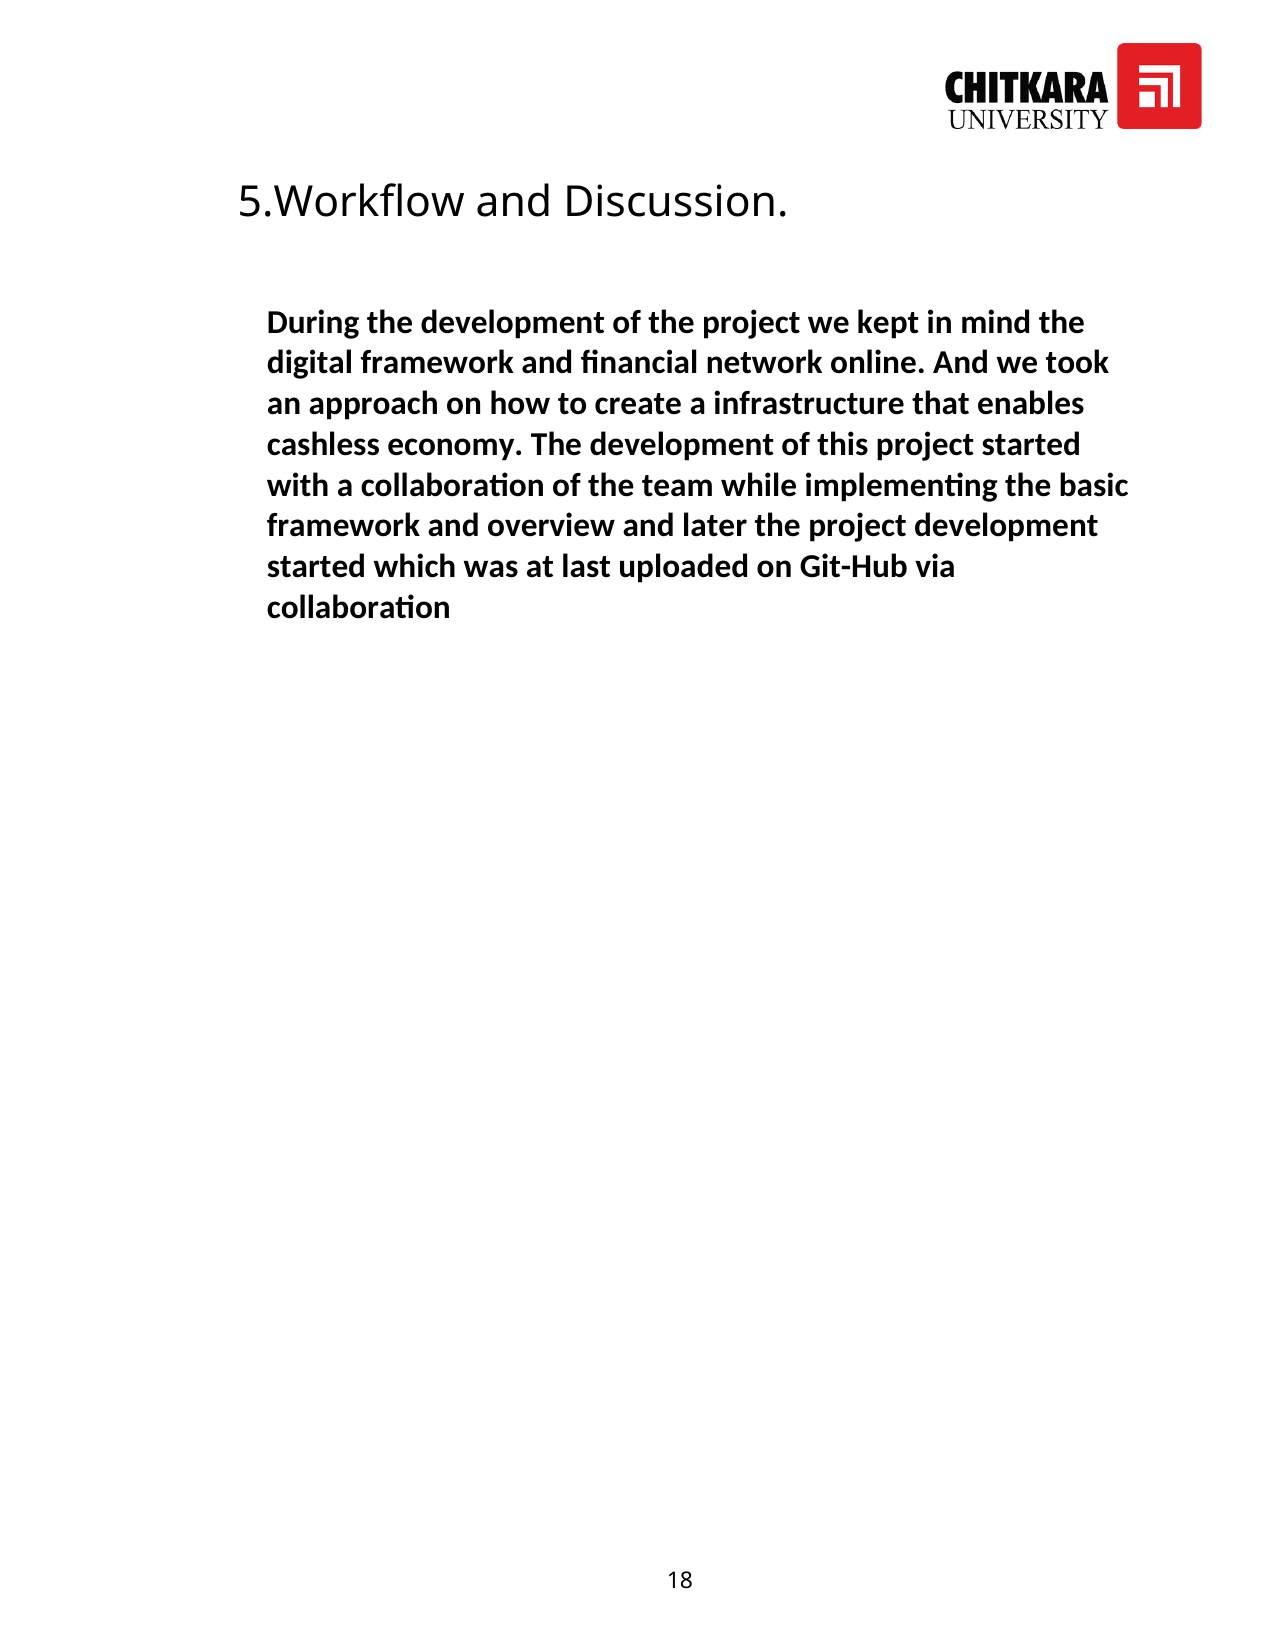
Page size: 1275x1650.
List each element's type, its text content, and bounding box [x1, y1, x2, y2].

subtitle During the development of the project we kept in mind the digital framework and financial network online. And we took an approach on how to create a infrastructure that enables cashless economy. The development of this project started with a collaboration of the team while implementing the basic framework and overview and later the project development started which was at last uploaded on Git-Hub via collaboration [267, 301, 1134, 626]
picture [945, 43, 1202, 129]
subtitle 5.Workflow and Discussion. [237, 171, 1134, 229]
